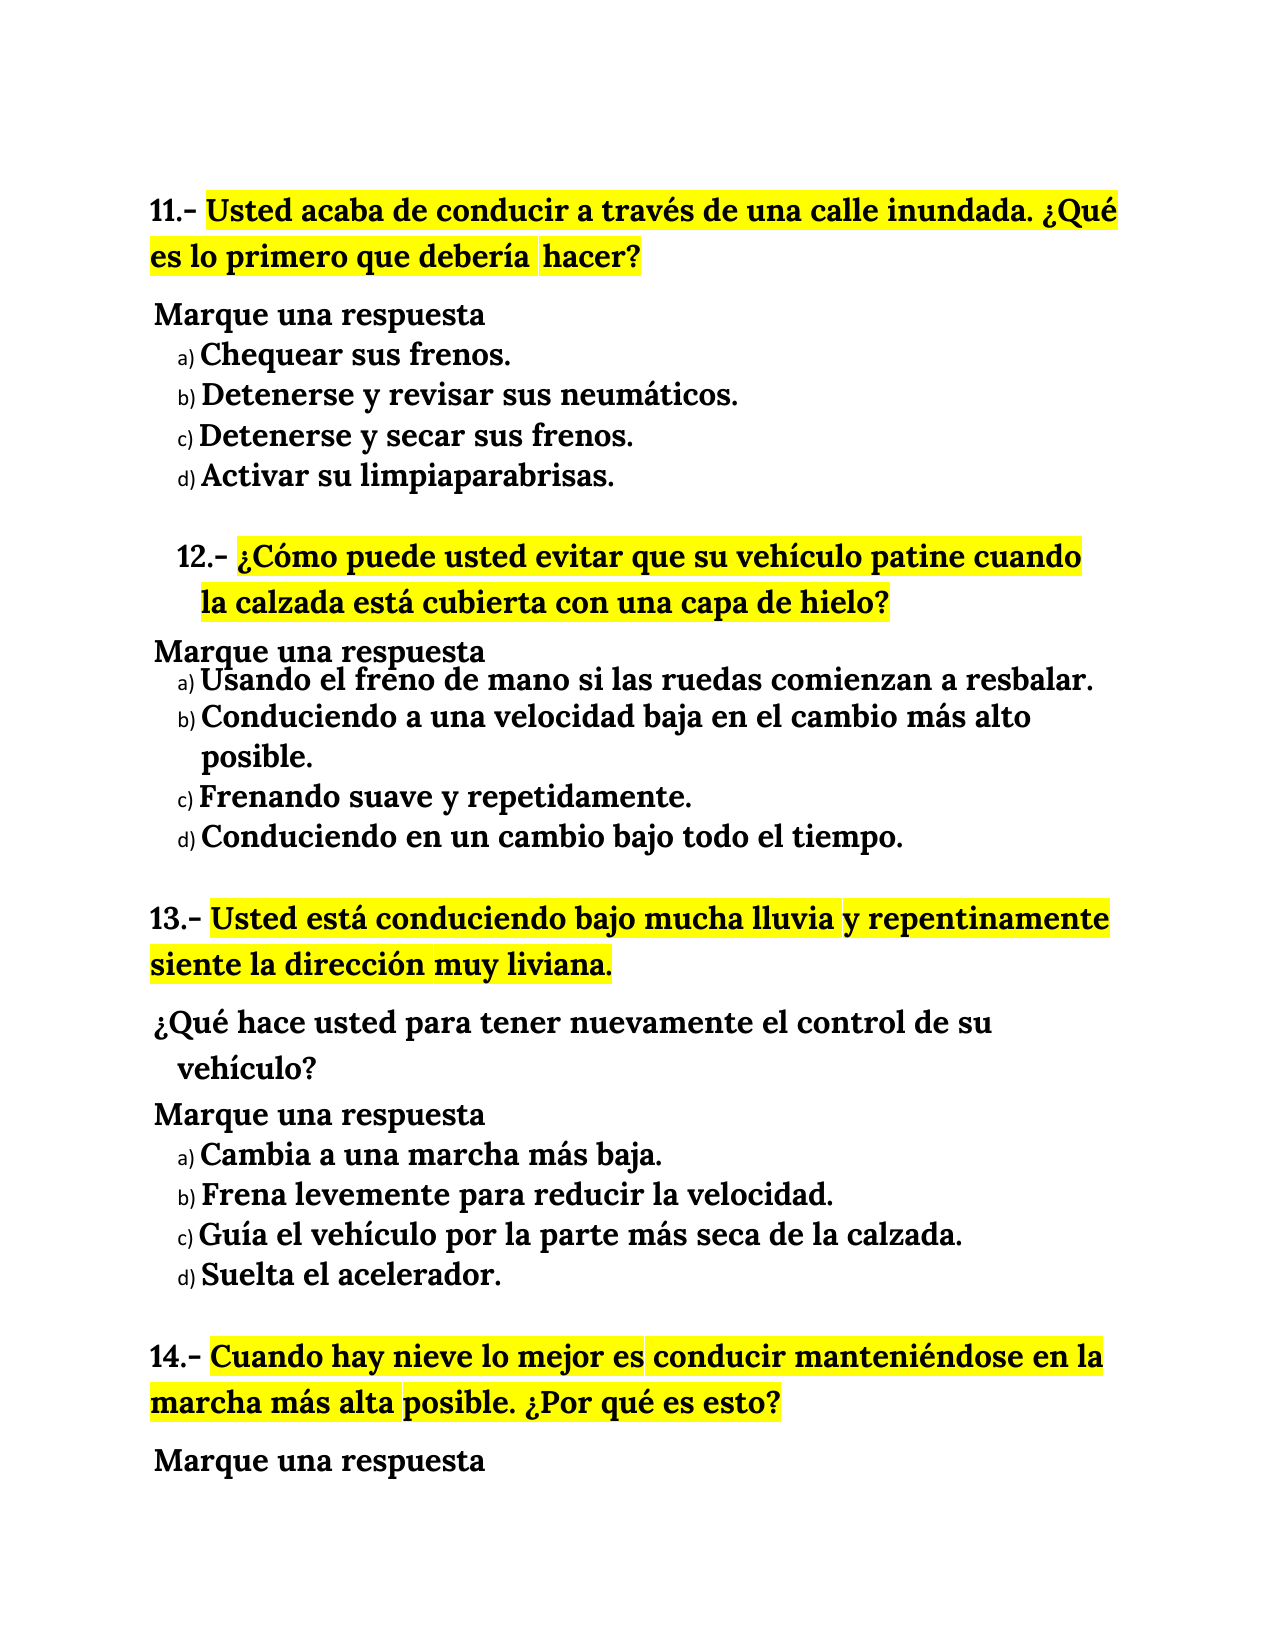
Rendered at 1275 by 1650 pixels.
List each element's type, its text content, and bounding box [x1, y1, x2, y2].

subtitle 13.- Usted está conduciendo bajo mucha lluvia y repentinamente siente la dirección muy liviana. [150, 898, 1125, 984]
list Activar su limpiaparabrisas. [177, 454, 1125, 494]
list Cambia a una marcha más baja. [177, 1134, 1125, 1174]
list Frena levemente para reducir la velocidad. [177, 1174, 1125, 1214]
list Detenerse y revisar sus neumáticos. [177, 374, 1125, 414]
list Conduciendo en un cambio bajo todo el tiempo. [177, 816, 1125, 856]
text Marque una respuesta [153, 1440, 1125, 1480]
list Usando el freno de mano si las ruedas comienzan a resbalar. [177, 668, 1125, 696]
subtitle 11.- Usted acaba de conducir a través de una calle inundada. ¿Qué es lo primero que debería hacer? [150, 190, 1125, 276]
text ¿Qué hace usted para tener nuevamente el control de su vehículo? [153, 1002, 1125, 1088]
text Marque una respuesta [153, 1094, 1125, 1134]
text Marque una respuesta [153, 641, 1125, 668]
list Detenerse y secar sus frenos. [177, 414, 1125, 454]
subtitle 12.- ¿Cómo puede usted evitar que su vehículo patine cuando la calzada está cubierta con una capa de hielo? [177, 536, 1099, 622]
text Marque una respuesta [153, 294, 1125, 334]
subtitle 14.- Cuando hay nieve lo mejor es conducir manteniéndose en la marcha más alta posible. ¿Por qué es esto? [150, 1336, 1125, 1422]
list Chequear sus frenos. [177, 334, 1125, 374]
list Suelta el acelerador. [177, 1254, 1125, 1294]
list Guía el vehículo por la parte más seca de la calzada. [177, 1214, 1125, 1254]
list Conduciendo a una velocidad baja en el cambio más alto posible. [177, 696, 1125, 776]
list Frenando suave y repetidamente. [177, 776, 1125, 816]
